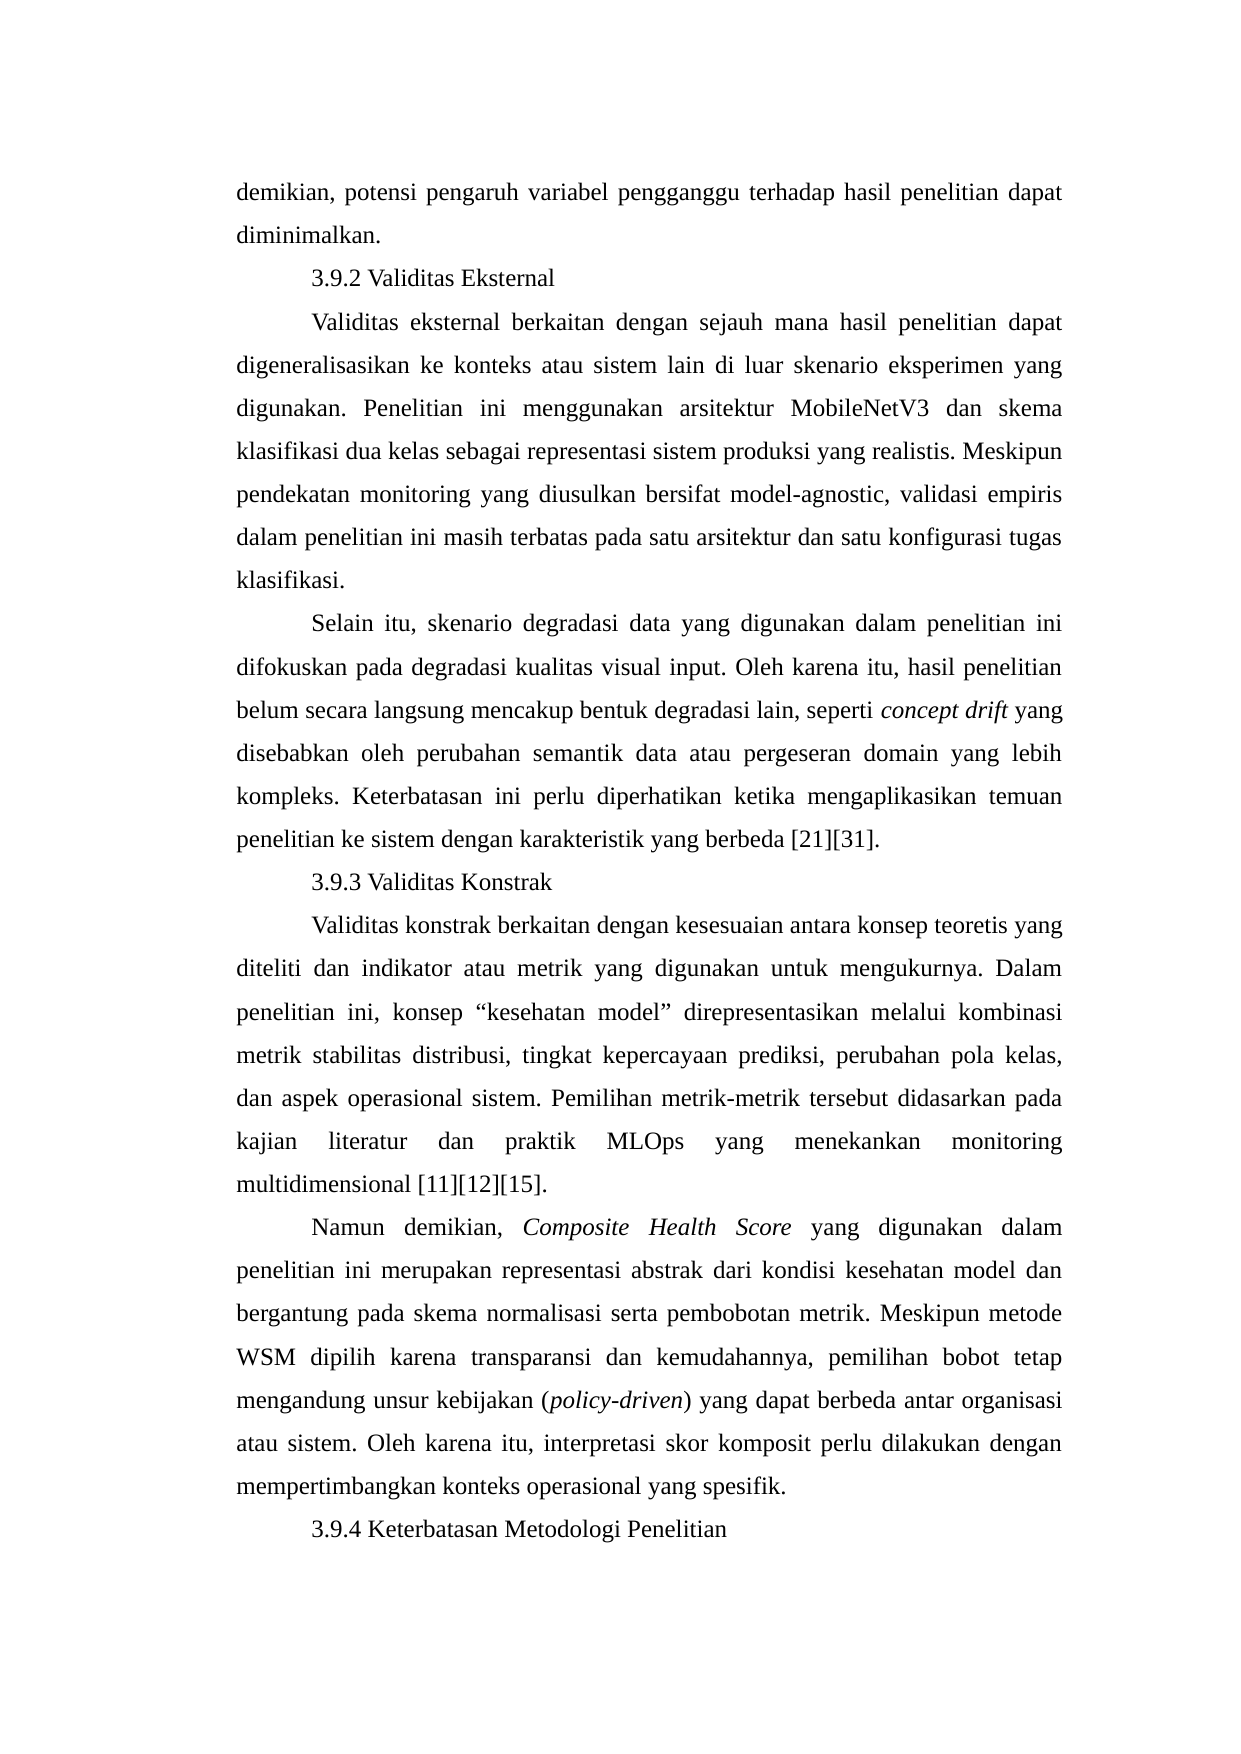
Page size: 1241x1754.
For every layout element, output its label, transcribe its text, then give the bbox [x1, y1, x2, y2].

text 3.9.3 Validitas Konstrak [236, 867, 1063, 896]
text Validitas eksternal berkaitan dengan sejauh mana hasil penelitian dapat digeneralisasikan ke konteks atau sistem lain di luar skenario eksperimen yang digunakan. Penelitian ini menggunakan arsitektur MobileNetV3 dan skema klasifikasi dua kelas sebagai representasi sistem produksi yang realistis. Meskipun pendekatan monitoring yang diusulkan bersifat model-agnostic, validasi empiris dalam penelitian ini masih terbatas pada satu arsitektur dan satu konfigurasi tugas klasifikasi. [236, 307, 1063, 594]
text Validitas konstrak berkaitan dengan kesesuaian antara konsep teoretis yang diteliti dan indikator atau metrik yang digunakan untuk mengukurnya. Dalam penelitian ini, konsep “kesehatan model” direpresentasikan melalui kombinasi metrik stabilitas distribusi, tingkat kepercayaan prediksi, perubahan pola kelas, dan aspek operasional sistem. Pemilihan metrik-metrik tersebut didasarkan pada kajian literatur dan praktik MLOps yang menekankan monitoring multidimensional [11][12][15]. [236, 910, 1063, 1198]
text Selain itu, skenario degradasi data yang digunakan dalam penelitian ini difokuskan pada degradasi kualitas visual input. Oleh karena itu, hasil penelitian belum secara langsung mencakup bentuk degradasi lain, seperti concept drift yang disebabkan oleh perubahan semantik data atau pergeseran domain yang lebih kompleks. Keterbatasan ini perlu diperhatikan ketika mengaplikasikan temuan penelitian ke sistem dengan karakteristik yang berbeda [21][31]. [236, 608, 1063, 853]
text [236, 177, 1063, 249]
text Namun demikian, Composite Health Score yang digunakan dalam penelitian ini merupakan representasi abstrak dari kondisi kesehatan model dan bergantung pada skema normalisasi serta pembobotan metrik. Meskipun metode WSM dipilih karena transparansi dan kemudahannya, pemilihan bobot tetap mengandung unsur kebijakan (policy-driven) yang dapat berbeda antar organisasi atau sistem. Oleh karena itu, interpretasi skor komposit perlu dilakukan dengan mempertimbangkan konteks operasional yang spesifik. [236, 1212, 1063, 1500]
text 3.9.2 Validitas Eksternal [236, 263, 1063, 292]
text 3.9.4 Keterbatasan Metodologi Penelitian [236, 1514, 1063, 1543]
